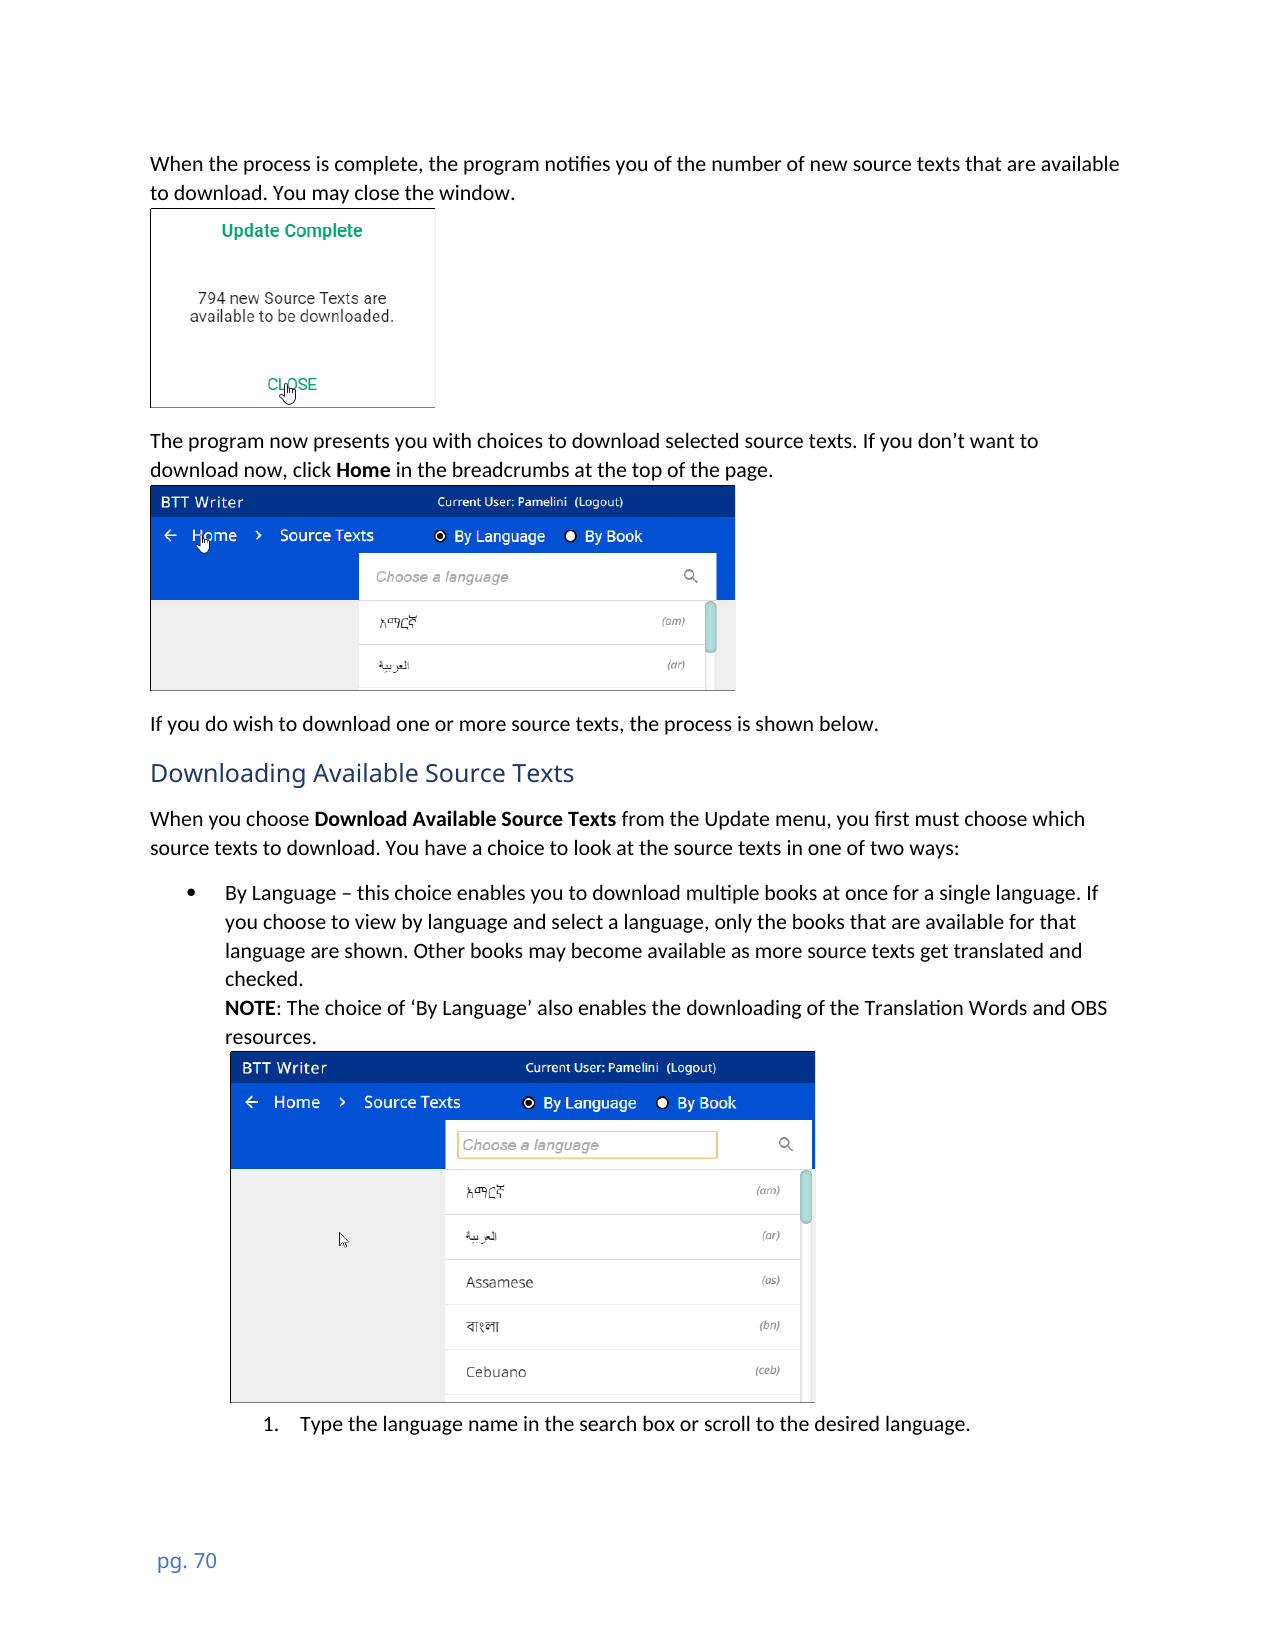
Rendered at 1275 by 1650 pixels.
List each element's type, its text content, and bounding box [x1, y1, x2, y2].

picture [150, 485, 736, 691]
text When the process is complete, the program notifies you of the number of new source texts that are available to download. You may close the window. [150, 150, 1125, 408]
picture [230, 1051, 816, 1403]
picture [150, 208, 436, 408]
subtitle Downloading Available Source Texts [150, 756, 1125, 790]
text When you choose Download Available Source Texts from the Update menu, you first must choose which source texts to download. You have a choice to look at the source texts in one of two ways: [150, 805, 1125, 861]
list Type the language name in the search box or scroll to the desired language. [262, 1410, 1125, 1437]
text If you do wish to download one or more source texts, the process is shown below. [150, 710, 1125, 737]
